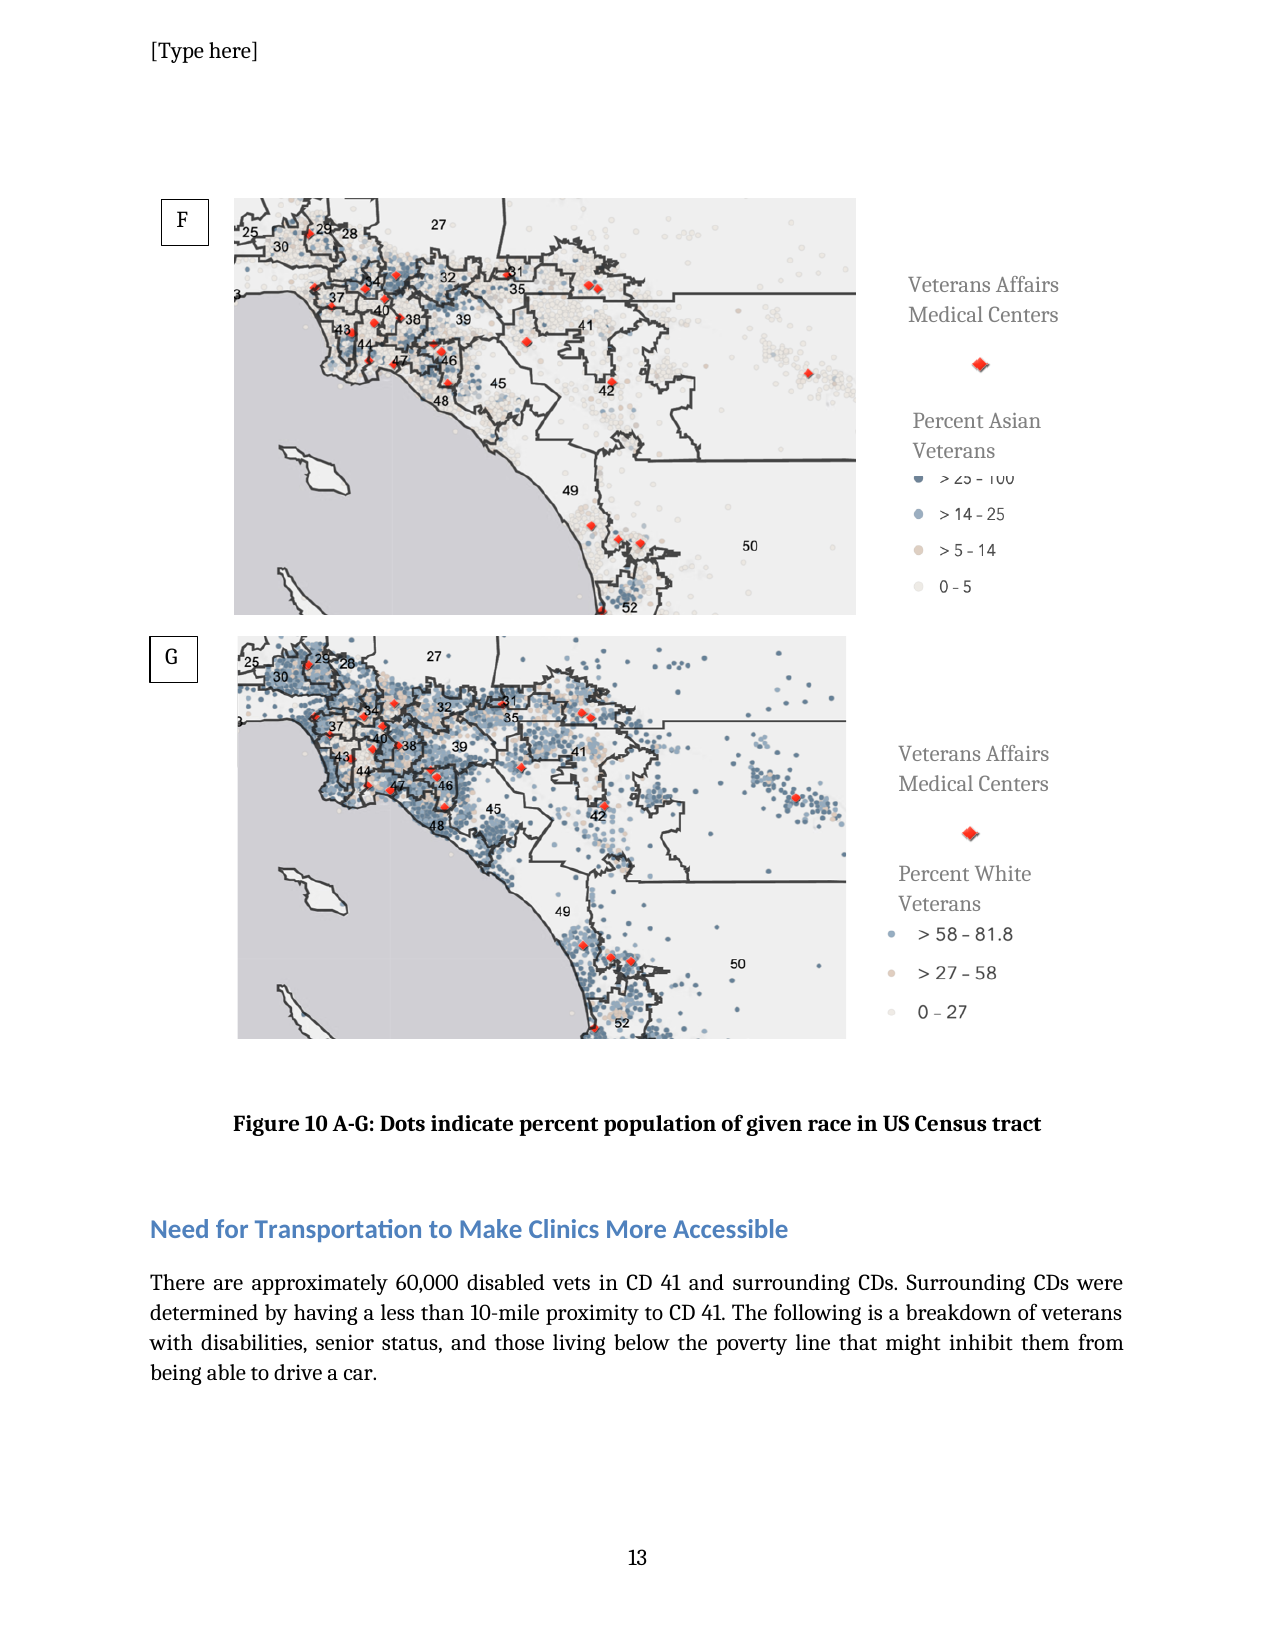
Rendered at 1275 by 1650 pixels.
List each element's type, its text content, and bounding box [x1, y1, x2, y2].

picture [958, 344, 1007, 384]
text Figure 10 A-G: Dots indicate percent population of given race in US Census tract [150, 1111, 1125, 1137]
picture [948, 813, 997, 853]
picture [234, 198, 856, 615]
picture [896, 458, 1042, 615]
picture [237, 636, 847, 1039]
text There are approximately 60,000 disabled vets in CD 41 and surrounding CDs. Surrounding CDs were determined by having a less than 10-mile proximity to CD 41. The following is a breakdown of veterans with disabilities, senior status, and those living below the poverty line that might inhibit them from being able to drive a car. [150, 1269, 1125, 1386]
subtitle Need for Transportation to Make Clinics More Accessible [150, 1213, 1125, 1246]
picture [881, 870, 1038, 1039]
